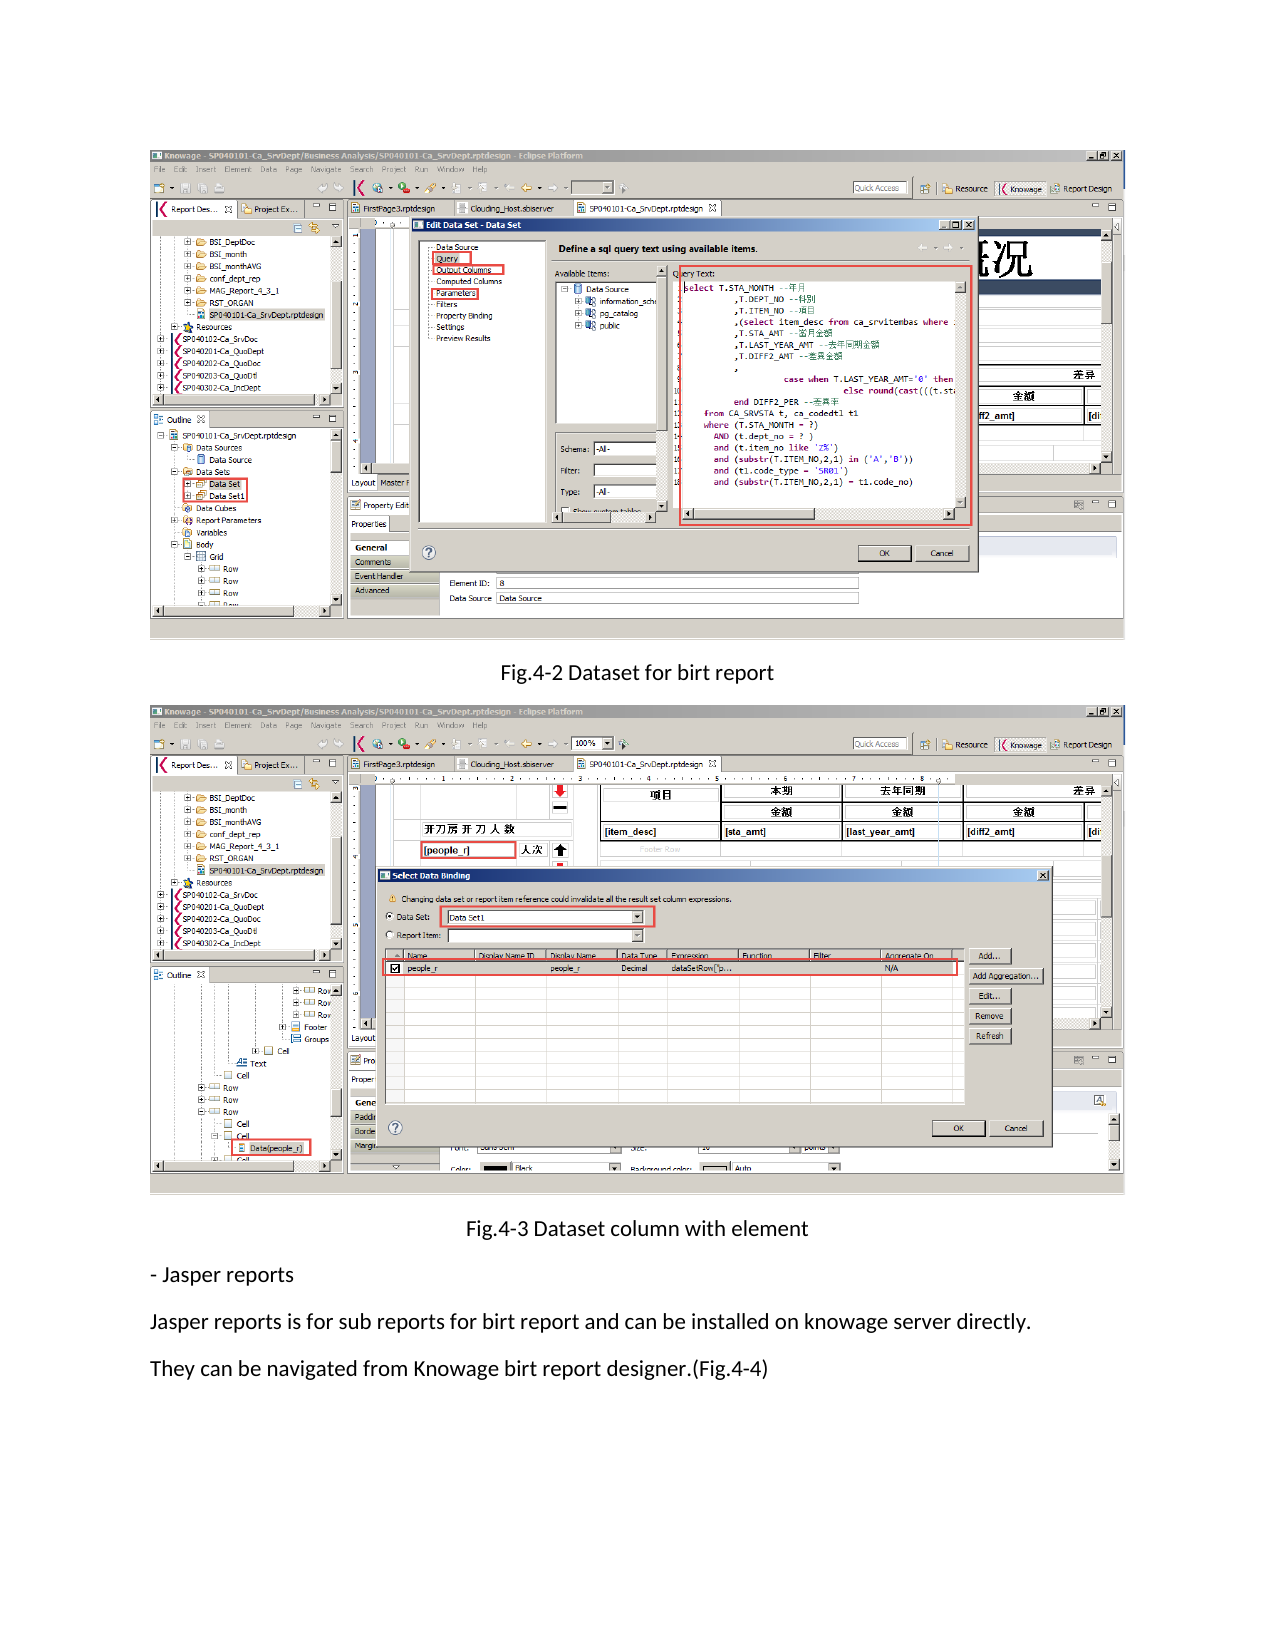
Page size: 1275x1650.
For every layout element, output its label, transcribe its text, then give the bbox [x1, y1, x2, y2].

text Fig.4-2 Dataset for birt report [150, 658, 1125, 686]
text - Jasper reports [150, 1261, 1125, 1289]
text They can be navigated from Knowage birt report designer.(Fig.4-4) [150, 1354, 1125, 1382]
text Jasper reports is for sub reports for birt report and can be installed on knowage server directly. [150, 1307, 1125, 1336]
picture [150, 150, 1125, 640]
text Fig.4-3 Dataset column with element [150, 1214, 1125, 1242]
picture [150, 705, 1125, 1195]
